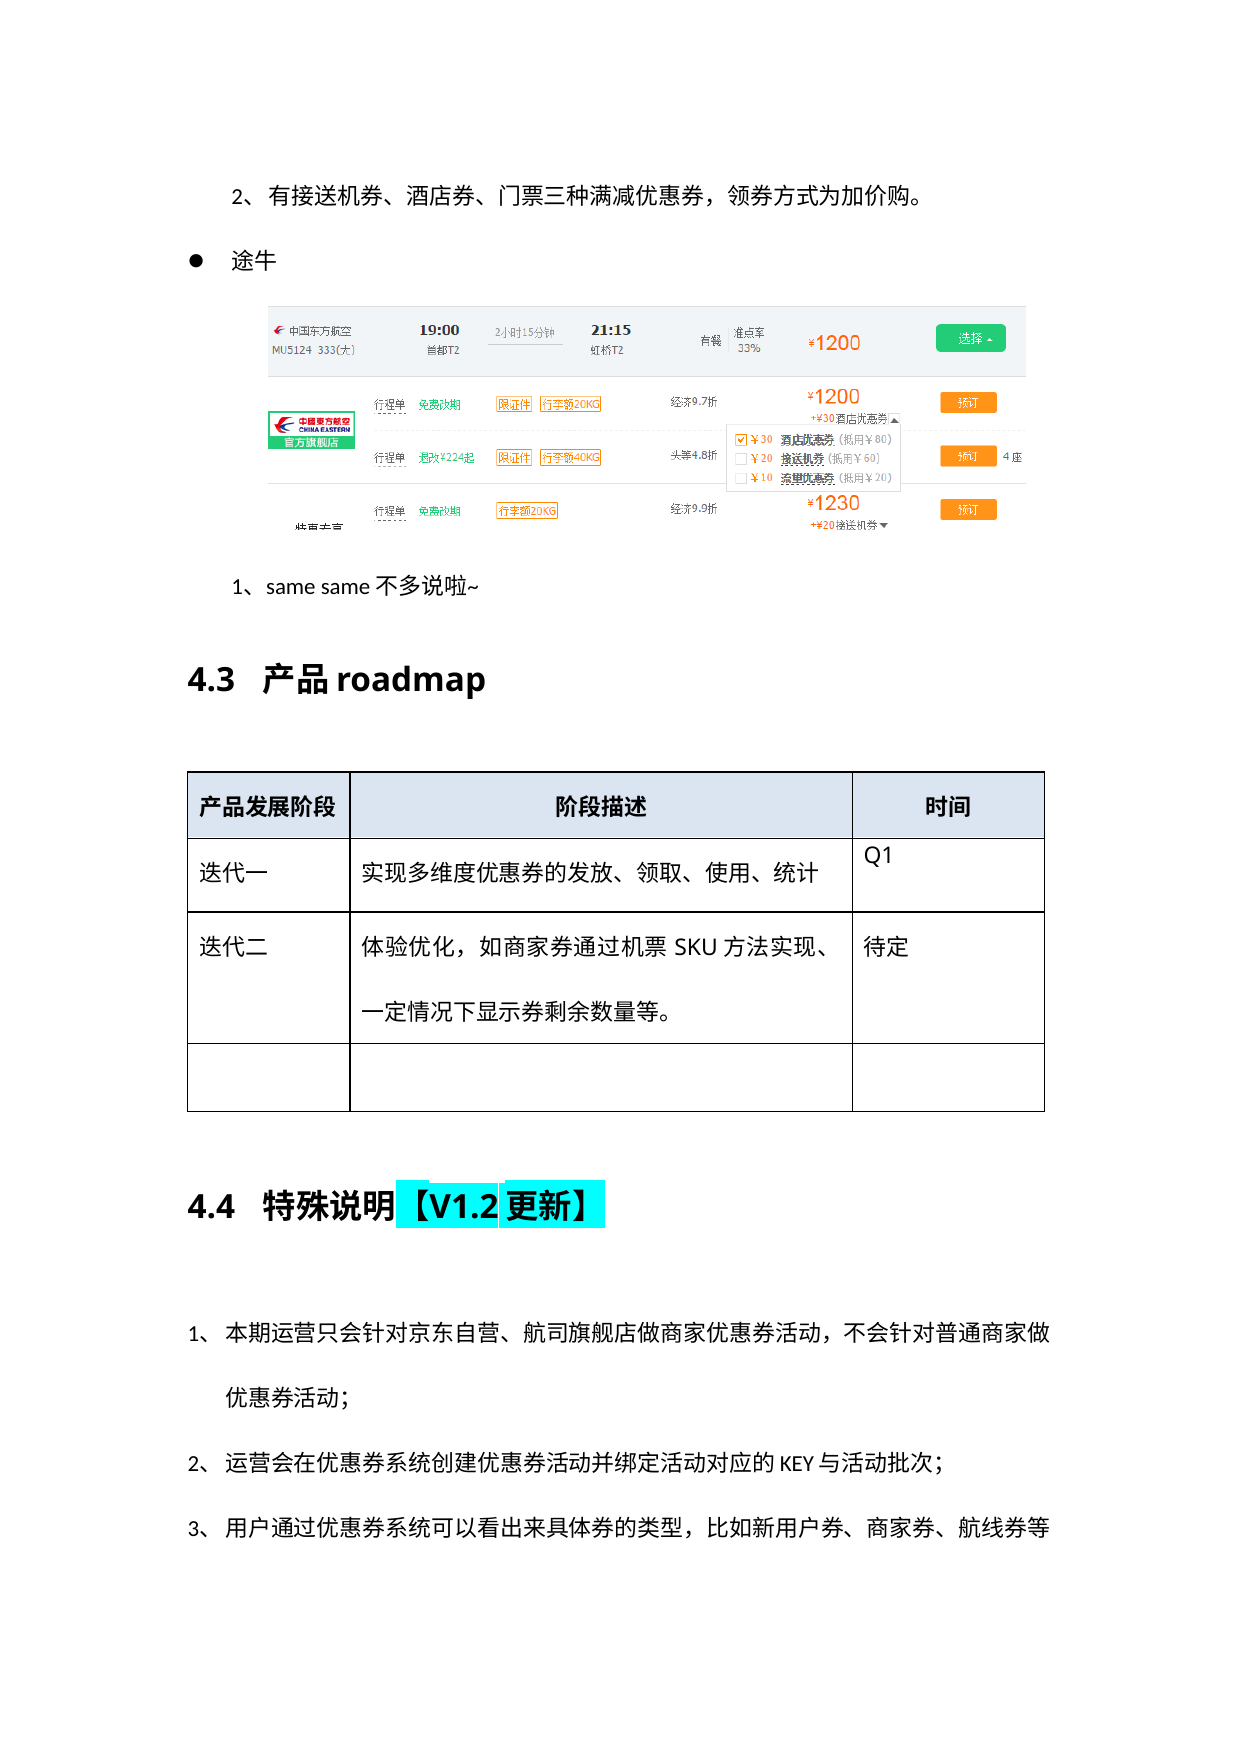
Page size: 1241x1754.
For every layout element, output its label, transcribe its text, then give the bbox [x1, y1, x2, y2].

table_cell 实现多维度优惠券的发放、领取、使用、统计 [351, 839, 852, 911]
table_header 时间 [853, 773, 1044, 837]
list 运营会在优惠券系统创建优惠券活动并绑定活动对应的KEY与活动批次； [187, 1429, 1053, 1494]
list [187, 1494, 1053, 1559]
table_header 产品发展阶段 [188, 773, 349, 837]
table_header 阶段描述 [351, 773, 852, 837]
subtitle 特殊说明【V1.2更新】 [187, 1171, 1053, 1236]
table_cell [188, 1044, 349, 1111]
table_cell 迭代一 [188, 839, 349, 911]
table_cell 待定 [853, 913, 1044, 1042]
picture [231, 292, 1097, 530]
table_cell 体验优化，如商家券通过机票SKU方法实现、一定情况下显示券剩余数量等。 [351, 913, 852, 1042]
list 1、same same 不多说啦~ [231, 552, 1053, 617]
table_cell Q1 [853, 839, 1044, 911]
subtitle 产品roadmap [187, 644, 1053, 709]
list 途牛 [187, 227, 1053, 292]
table_cell [853, 1044, 1044, 1111]
table_cell [351, 1044, 852, 1111]
list 有接送机券、酒店券、门票三种满减优惠券，领券方式为加价购。 [231, 162, 1053, 227]
list 本期运营只会针对京东自营、航司旗舰店做商家优惠券活动，不会针对普通商家做优惠券活动； [187, 1299, 1053, 1429]
table_cell 迭代二 [188, 913, 349, 1042]
